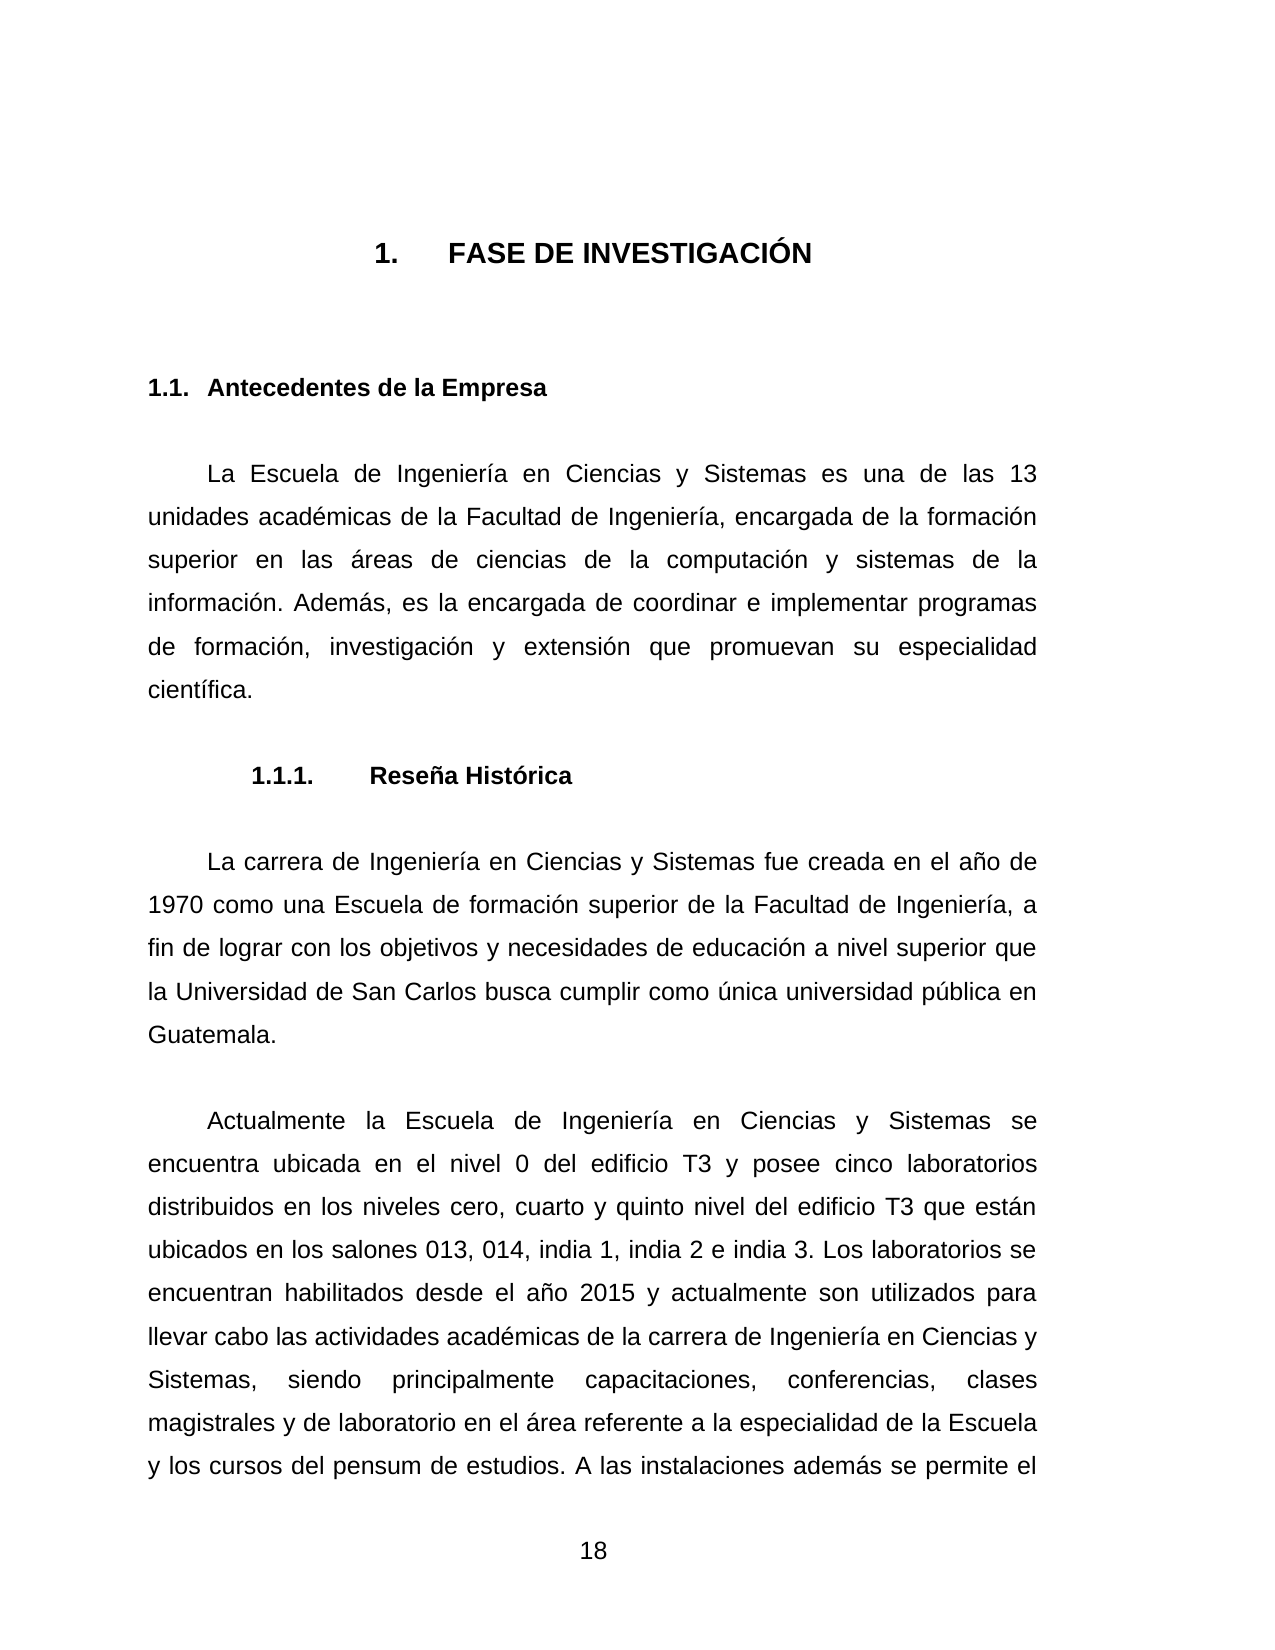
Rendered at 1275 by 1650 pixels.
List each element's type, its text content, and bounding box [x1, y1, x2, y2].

text Antecedentes de la Empresa [148, 373, 1039, 402]
text La Escuela de Ingeniería en Ciencias y Sistemas es una de las 13 unidades académicas de la Facultad de Ingeniería, encargada de la formación superior en las áreas de ciencias de la computación y sistemas de la información. Además, es la encargada de coordinar e implementar programas de formación, investigación y extensión que promuevan su especialidad científica. [148, 459, 1039, 703]
text La carrera de Ingeniería en Ciencias y Sistemas fue creada en el año de 1970 como una Escuela de formación superior de la Facultad de Ingeniería, a fin de lograr con los objetivos y necesidades de educación a nivel superior que la Universidad de San Carlos busca cumplir como única universidad pública en Guatemala. [148, 847, 1039, 1048]
text Reseña Histórica [251, 761, 1039, 790]
text FASE DE INVESTIGACIÓN [148, 236, 1039, 270]
